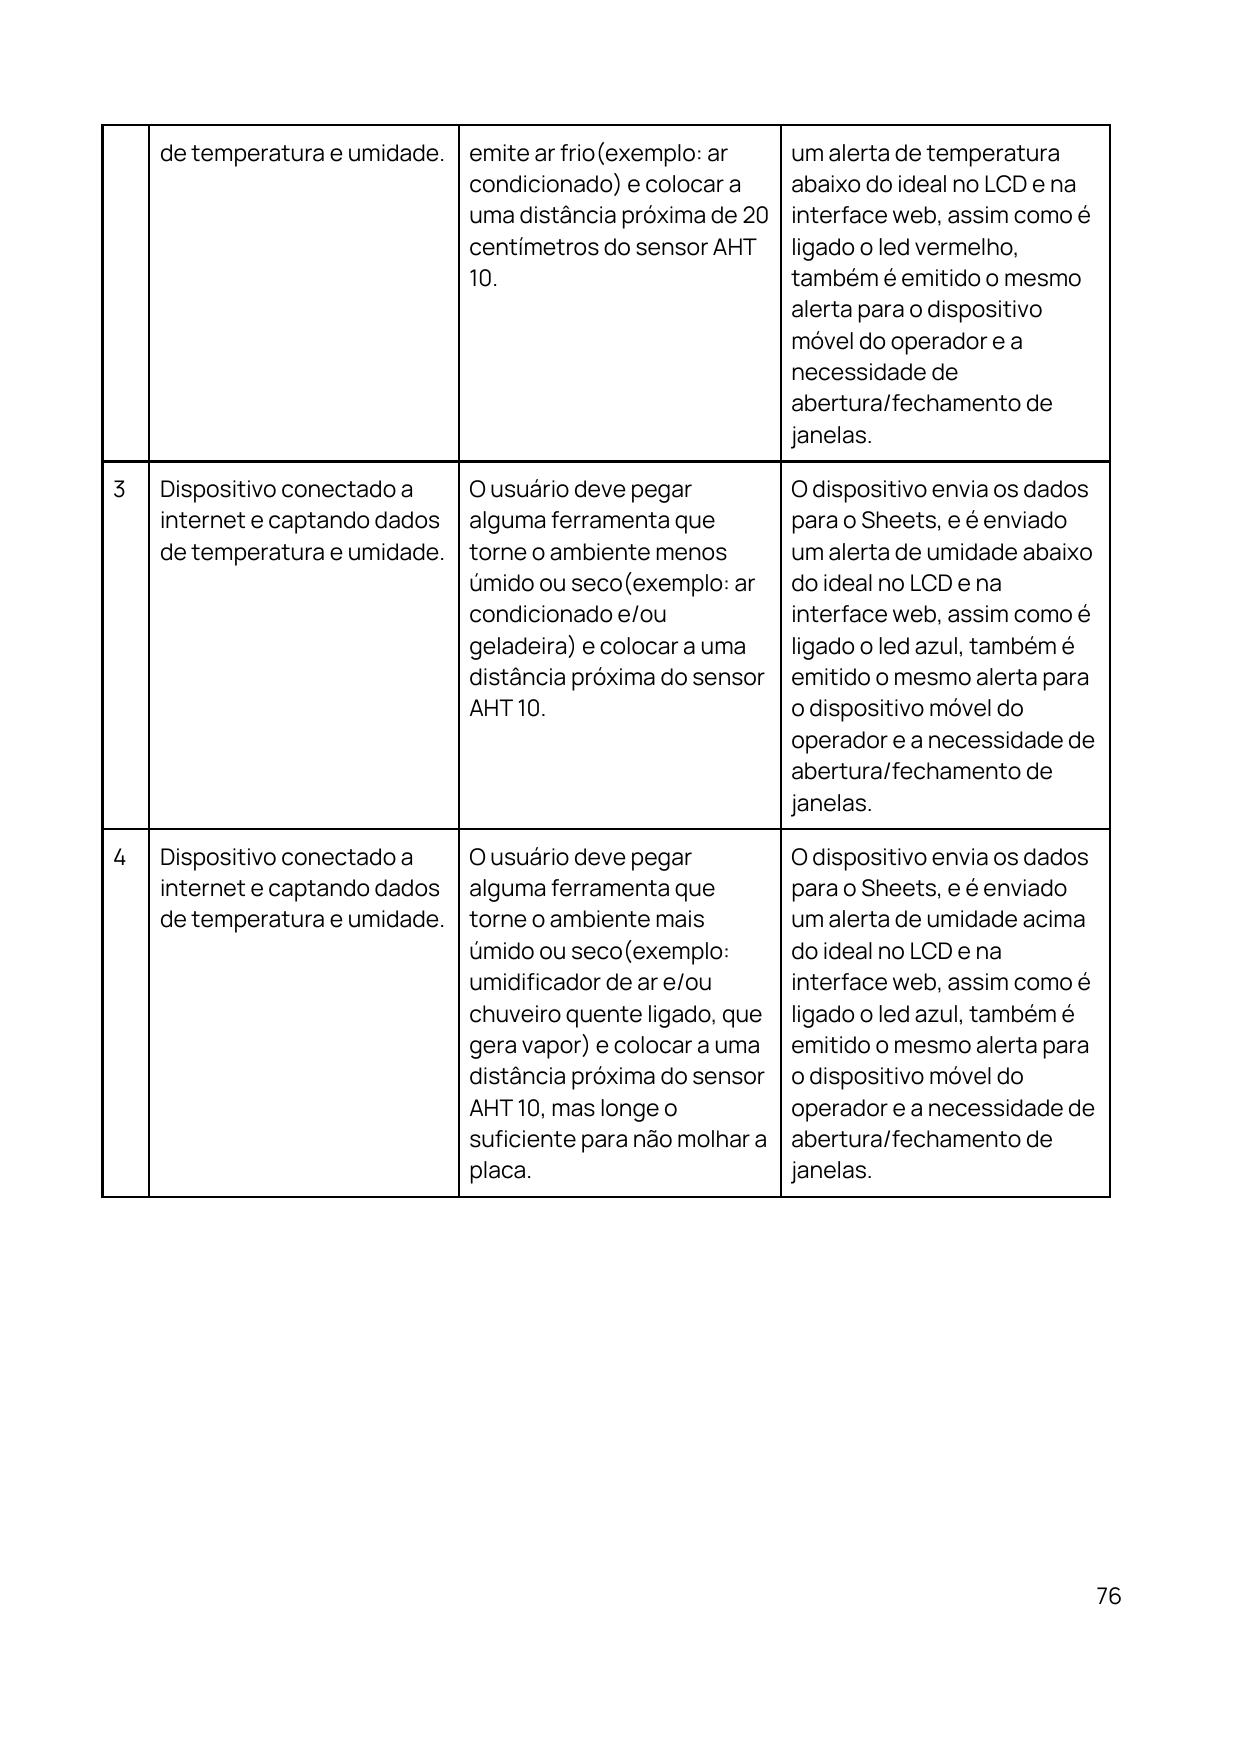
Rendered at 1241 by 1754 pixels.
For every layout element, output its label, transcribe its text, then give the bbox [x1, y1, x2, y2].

table_cell 4 [104, 830, 148, 1196]
table_cell 2 [104, 126, 148, 460]
table_cell O dispositivo envia os dados para o Sheets, e é enviado um alerta de umidade acima do ideal no LCD e na interface web, assim como é ligado o led azul, também é emitido o mesmo alerta para o dispositivo móvel do operador e a necessidade de abertura/fechamento de janelas. [782, 830, 1109, 1196]
table_cell O usuário deve pegar alguma ferramenta que torne o ambiente menos úmido ou seco(exemplo: ar condicionado e/ou geladeira) e colocar a uma distância próxima do sensor AHT 10. [460, 463, 780, 828]
table_cell O usuário deve pegar alguma ferramenta que torne o ambiente mais úmido ou seco(exemplo: umidificador de ar e/ou chuveiro quente ligado, que gera vapor) e colocar a uma distância próxima do sensor AHT 10, mas longe o suficiente para não molhar a placa. [460, 830, 780, 1196]
table_cell 3 [104, 463, 148, 828]
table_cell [782, 126, 1109, 460]
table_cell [460, 126, 780, 460]
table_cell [150, 126, 458, 460]
table_cell Dispositivo conectado a internet e captando dados de temperatura e umidade. [150, 463, 458, 828]
table_cell O dispositivo envia os dados para o Sheets, e é enviado um alerta de umidade abaixo do ideal no LCD e na interface web, assim como é ligado o led azul, também é emitido o mesmo alerta para o dispositivo móvel do operador e a necessidade de abertura/fechamento de janelas. [782, 463, 1109, 828]
table_cell Dispositivo conectado a internet e captando dados de temperatura e umidade. [150, 830, 458, 1196]
